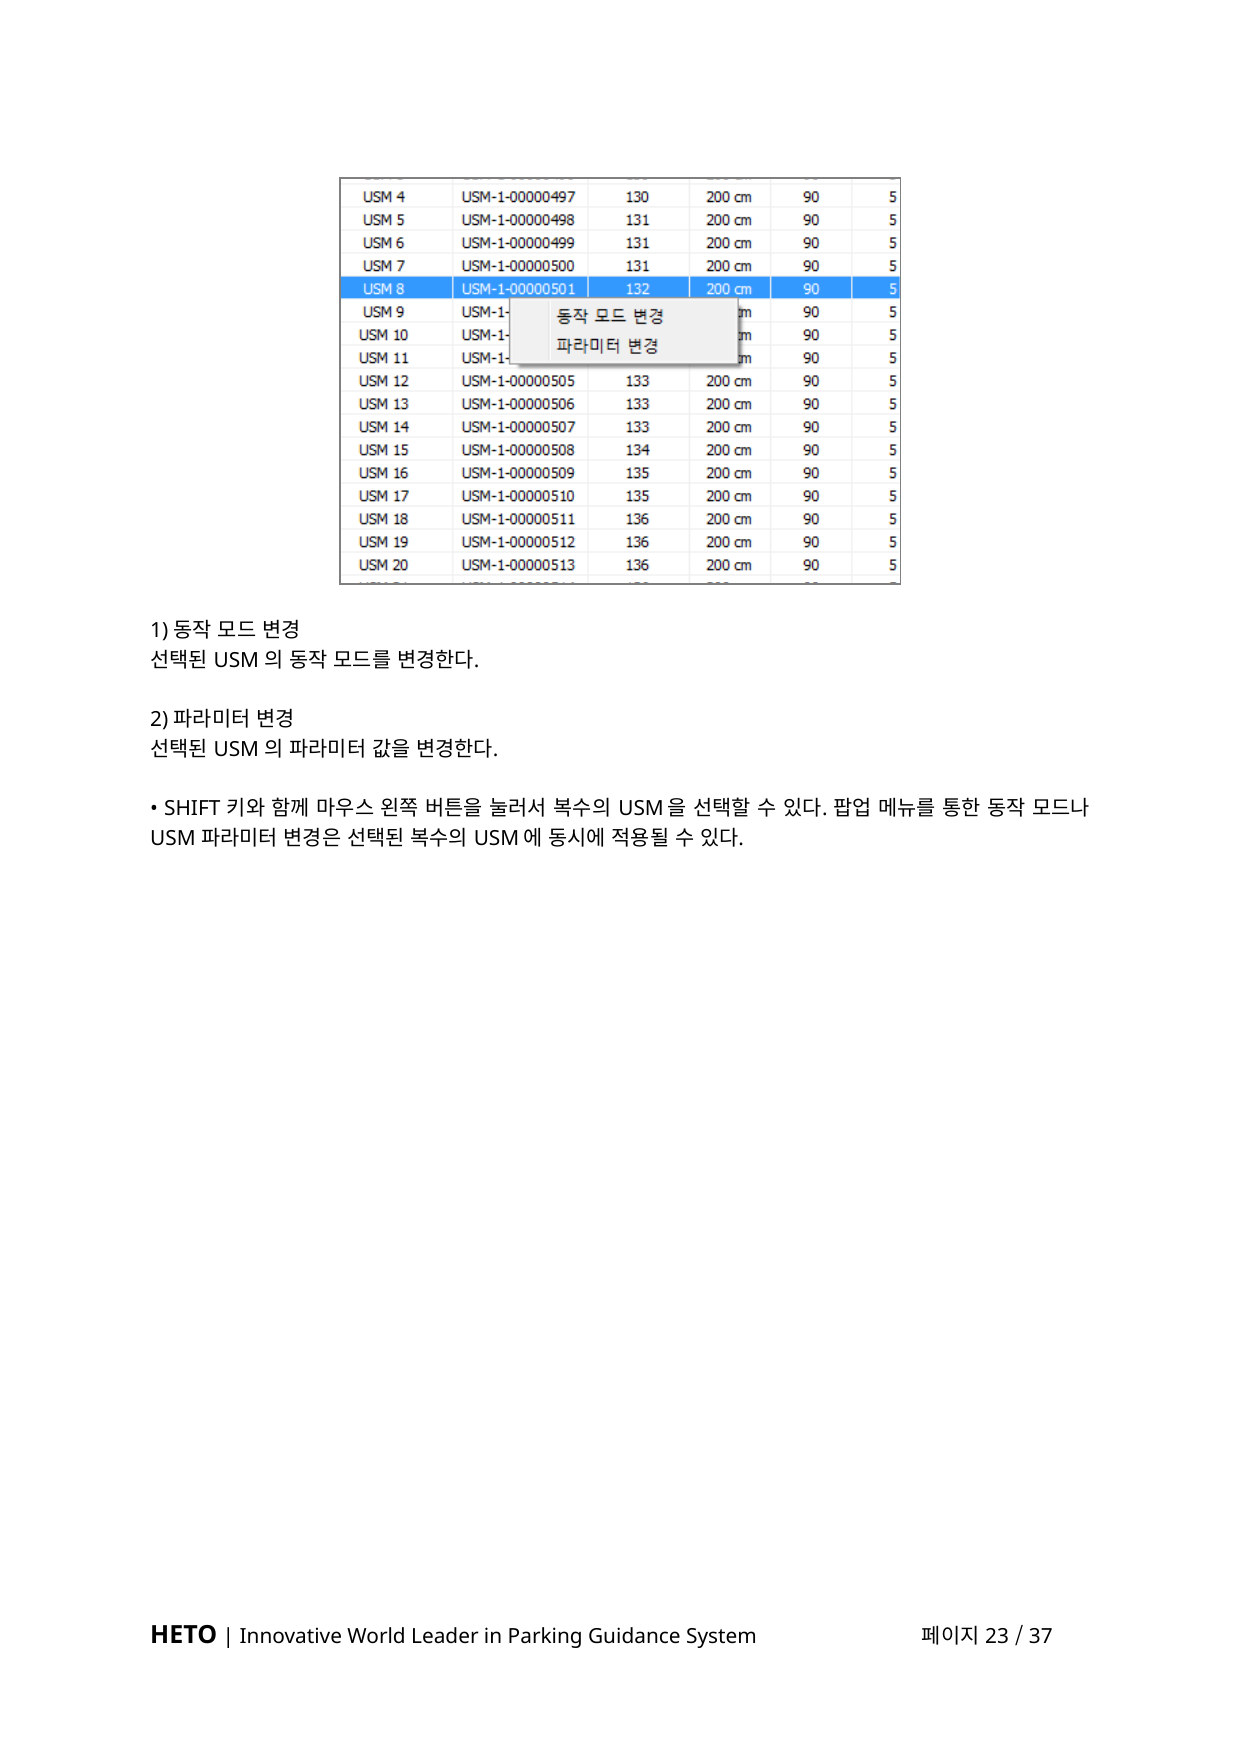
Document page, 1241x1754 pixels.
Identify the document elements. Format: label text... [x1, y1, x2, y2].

text 2) 파라미터 변경 [150, 702, 1090, 732]
picture [341, 179, 900, 583]
text 선택된 USM 의 파라미터 값을 변경한다. [150, 732, 1090, 763]
text 1) 동작 모드 변경 [150, 613, 1090, 643]
text 선택된 USM 의 동작 모드를 변경한다. [150, 643, 1090, 674]
text • SHIFT 키와 함께 마우스 왼쪽 버튼을 눌러서 복수의 USM을 선택할 수 있다. 팝업 메뉴를 통한 동작 모드나 USM 파라미터 변경은 선택된 복수의 USM에 동시에 적용될 수 있다. [150, 791, 1090, 852]
